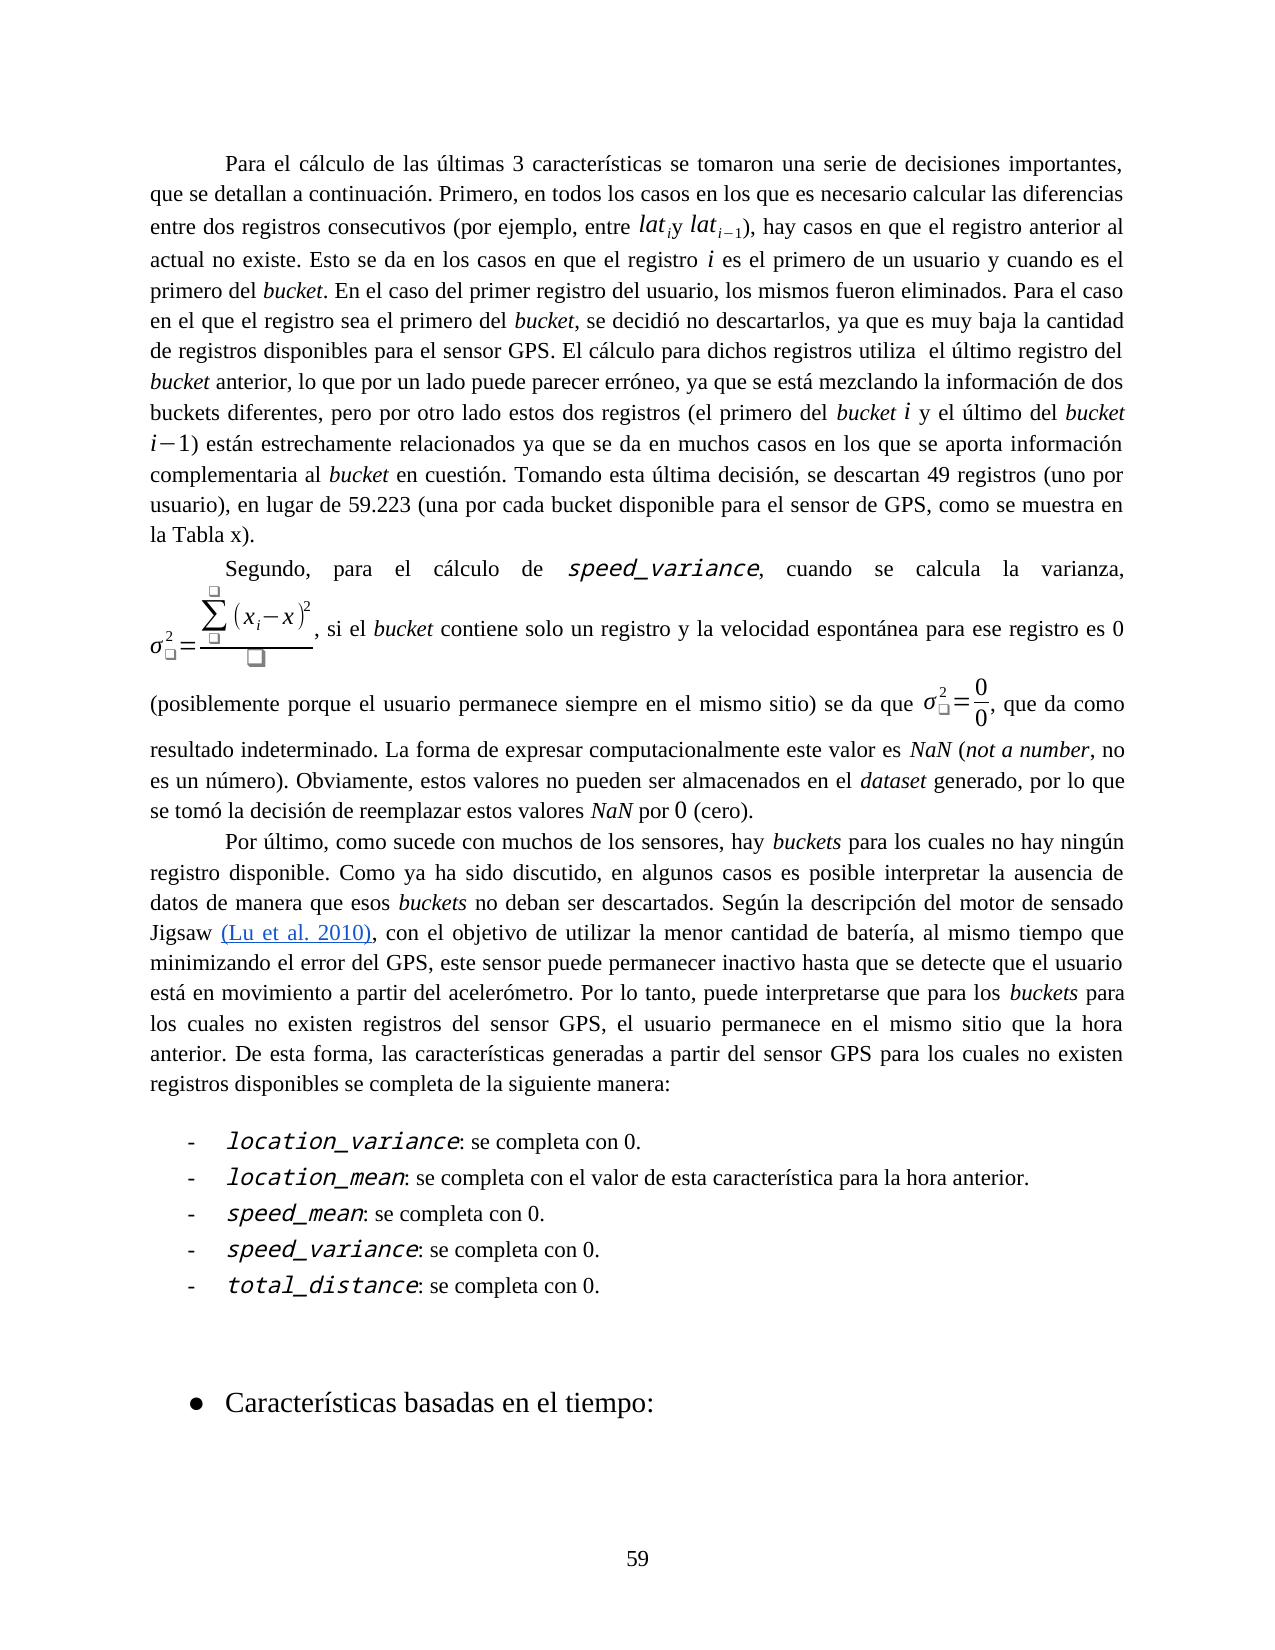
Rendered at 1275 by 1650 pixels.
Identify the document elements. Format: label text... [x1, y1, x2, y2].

list location_mean: se completa con el valor de esta característica para la hora anterior. [187, 1161, 1125, 1192]
text Segundo, para el cálculo de speed_variance, cuando se calcula la varianza, , si el bucket contiene solo un registro y la velocidad espontánea para ese registro es 0 (posiblemente porque el usuario permanece siempre en el mismo sitio) se da que , que da como resultado indeterminado. La forma de expresar computacionalmente este valor es NaN (not a number, no es un número). Obviamente, estos valores no pueden ser almacenados en el dataset generado, por lo que se tomó la decisión de reemplazar estos valores NaN por (cero). [150, 551, 1125, 824]
list speed_variance: se completa con 0. [187, 1233, 1125, 1264]
text Por último, como sucede con muchos de los sensores, hay buckets para los cuales no hay ningún registro disponible. Como ya ha sido discutido, en algunos casos es posible interpretar la ausencia de datos de manera que esos buckets no deban ser descartados. Según la descripción del motor de sensado Jigsaw (Lu et al. 2010), con el objetivo de utilizar la menor cantidad de batería, al mismo tiempo que minimizando el error del GPS, este sensor puede permanecer inactivo hasta que se detecte que el usuario está en movimiento a partir del acelerómetro. Por lo tanto, puede interpretarse que para los buckets para los cuales no existen registros del sensor GPS, el usuario permanece en el mismo sitio que la hora anterior. De esta forma, las características generadas a partir del sensor GPS para los cuales no existen registros disponibles se completa de la siguiente manera: [150, 828, 1125, 1096]
text Para el cálculo de las últimas 3 características se tomaron una serie de decisiones importantes, que se detallan a continuación. Primero, en todos los casos en los que es necesario calcular las diferencias entre dos registros consecutivos (por ejemplo, entre y ), hay casos en que el registro anterior al actual no existe. Esto se da en los casos en que el registro es el primero de un usuario y cuando es el primero del bucket. En el caso del primer registro del usuario, los mismos fueron eliminados. Para el caso en el que el registro sea el primero del bucket, se decidió no descartarlos, ya que es muy baja la cantidad de registros disponibles para el sensor GPS. El cálculo para dichos registros utiliza el último registro del bucket anterior, lo que por un lado puede parecer erróneo, ya que se está mezclando la información de dos buckets diferentes, pero por otro lado estos dos registros (el primero del bucket y el último del bucket ) están estrechamente relacionados ya que se da en muchos casos en los que se aporta información complementaria al bucket en cuestión. Tomando esta última decisión, se descartan 49 registros (uno por usuario), en lugar de 59.223 (una por cada bucket disponible para el sensor de GPS, como se muestra en la Tabla x). [150, 150, 1125, 548]
list total_distance: se completa con 0. [187, 1269, 1125, 1300]
list Características basadas en el tiempo: [187, 1385, 1125, 1419]
list location_variance: se completa con 0. [187, 1125, 1125, 1156]
list speed_mean: se completa con 0. [187, 1197, 1125, 1228]
